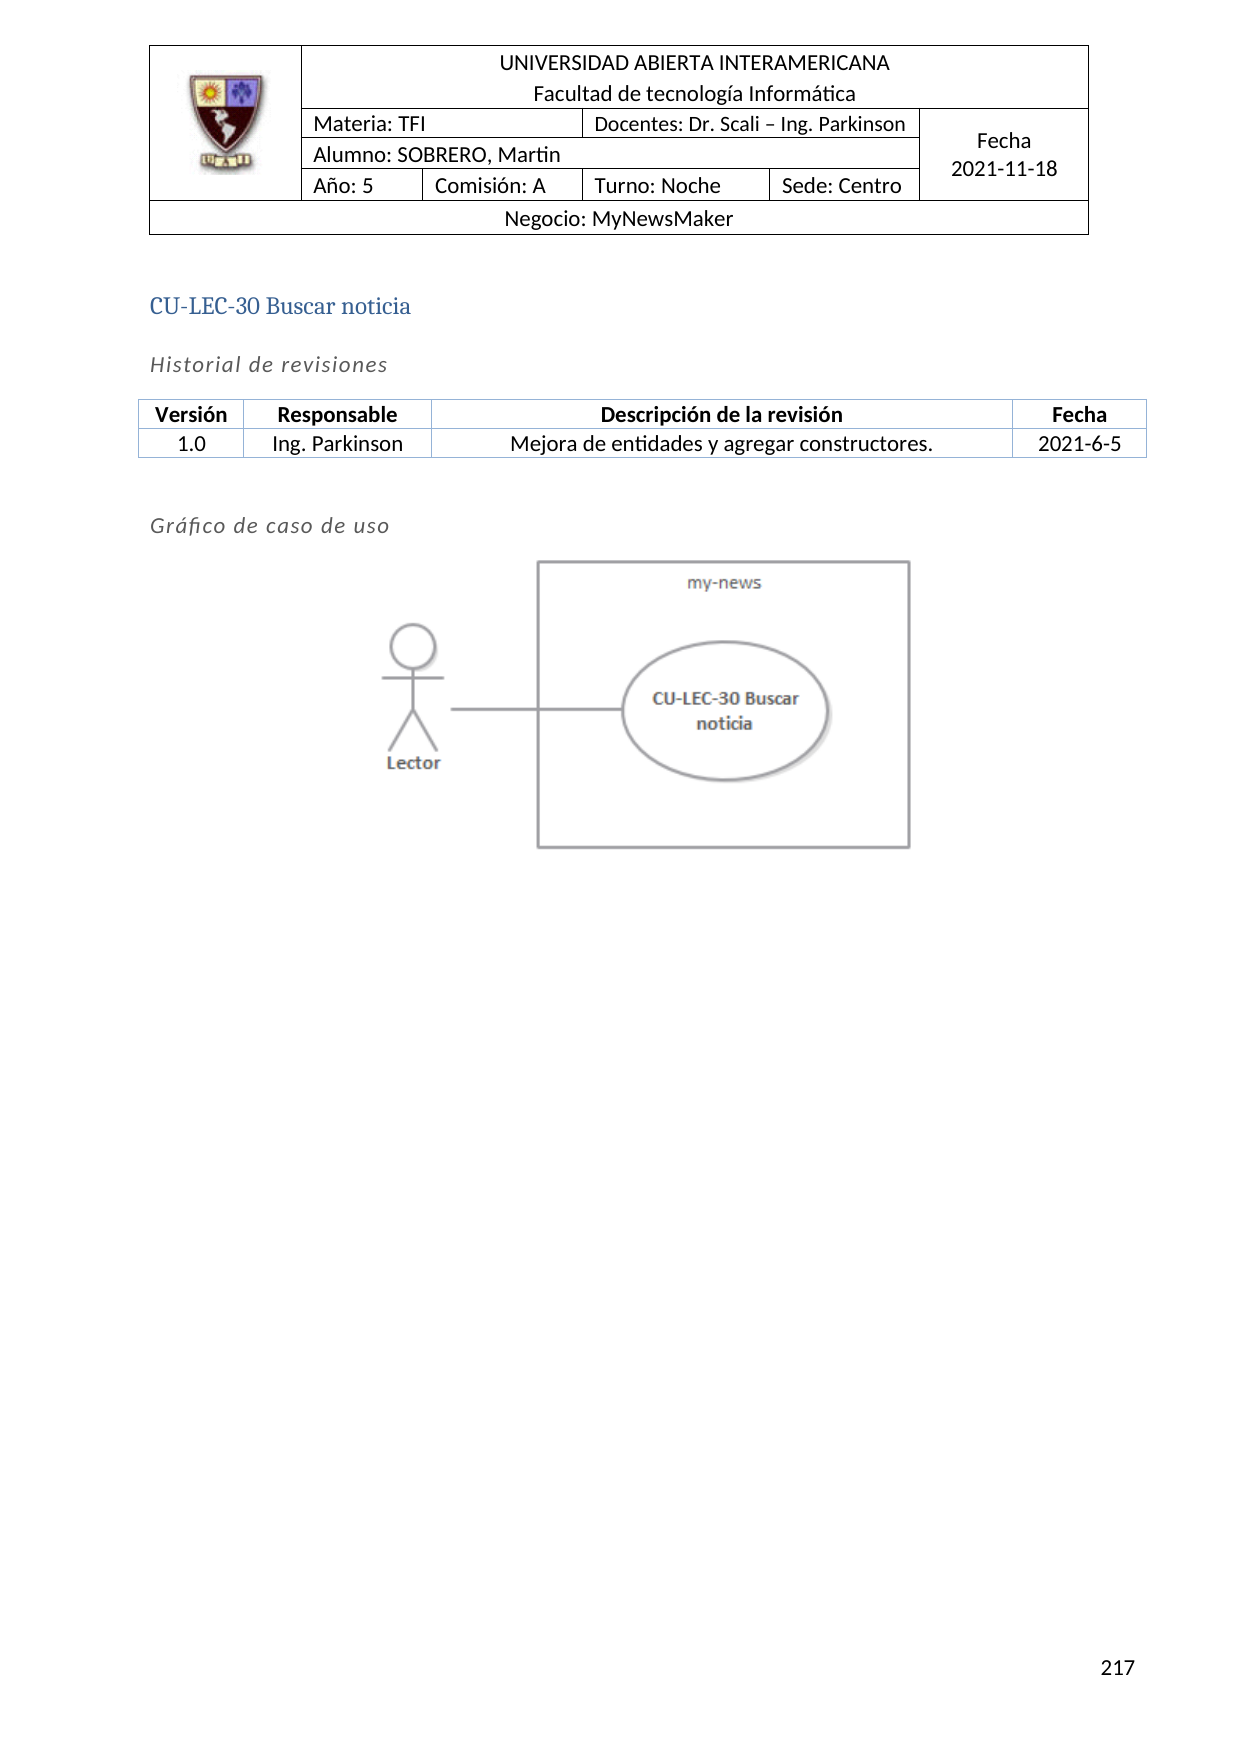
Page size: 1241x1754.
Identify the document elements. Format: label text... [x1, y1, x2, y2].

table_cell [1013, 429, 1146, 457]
subtitle Historial de revisiones [150, 350, 1135, 378]
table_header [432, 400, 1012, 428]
picture [175, 67, 276, 180]
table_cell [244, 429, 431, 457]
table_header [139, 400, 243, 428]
subtitle CU-LEC-30 Buscar noticia [150, 292, 1135, 321]
subtitle Gráfico de caso de uso [150, 511, 1135, 539]
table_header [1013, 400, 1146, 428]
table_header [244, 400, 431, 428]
picture [371, 559, 914, 854]
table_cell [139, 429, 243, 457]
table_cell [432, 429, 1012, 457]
